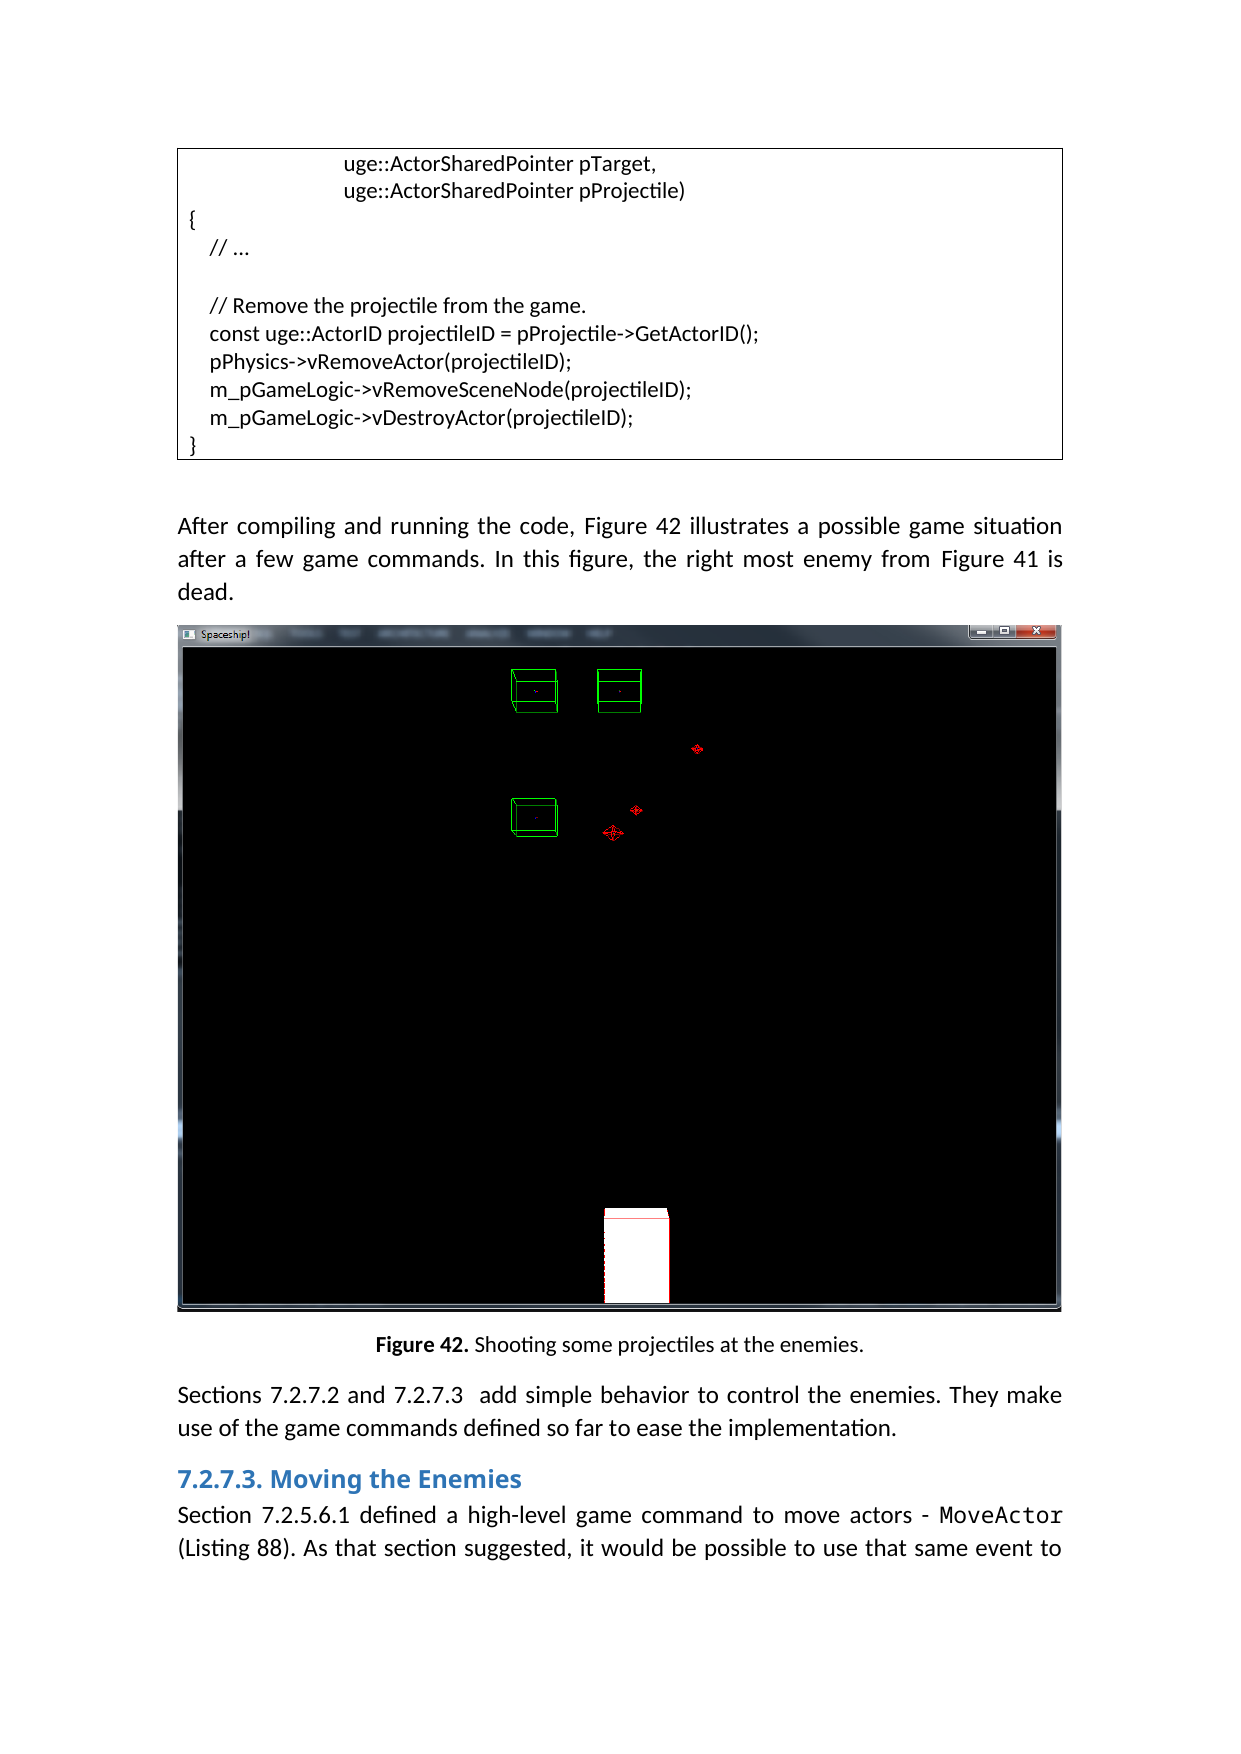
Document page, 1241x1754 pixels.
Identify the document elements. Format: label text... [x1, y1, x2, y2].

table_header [178, 149, 1062, 459]
picture [177, 625, 1062, 1312]
subtitle Moving the Enemies [177, 1462, 1063, 1496]
text Figure 42. Shooting some projectiles at the enemies. [177, 1330, 1063, 1358]
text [177, 1498, 1063, 1563]
text After compiling and running the code, Figure 42 illustrates a possible game situation after a few game commands. In this figure, the right most enemy from Figure 41 is dead. [177, 510, 1063, 606]
text Sections 7.2.7.2 and 7.2.7.3 add simple behavior to control the enemies. They make use of the game commands defined so far to ease the implementation. [177, 1379, 1063, 1443]
